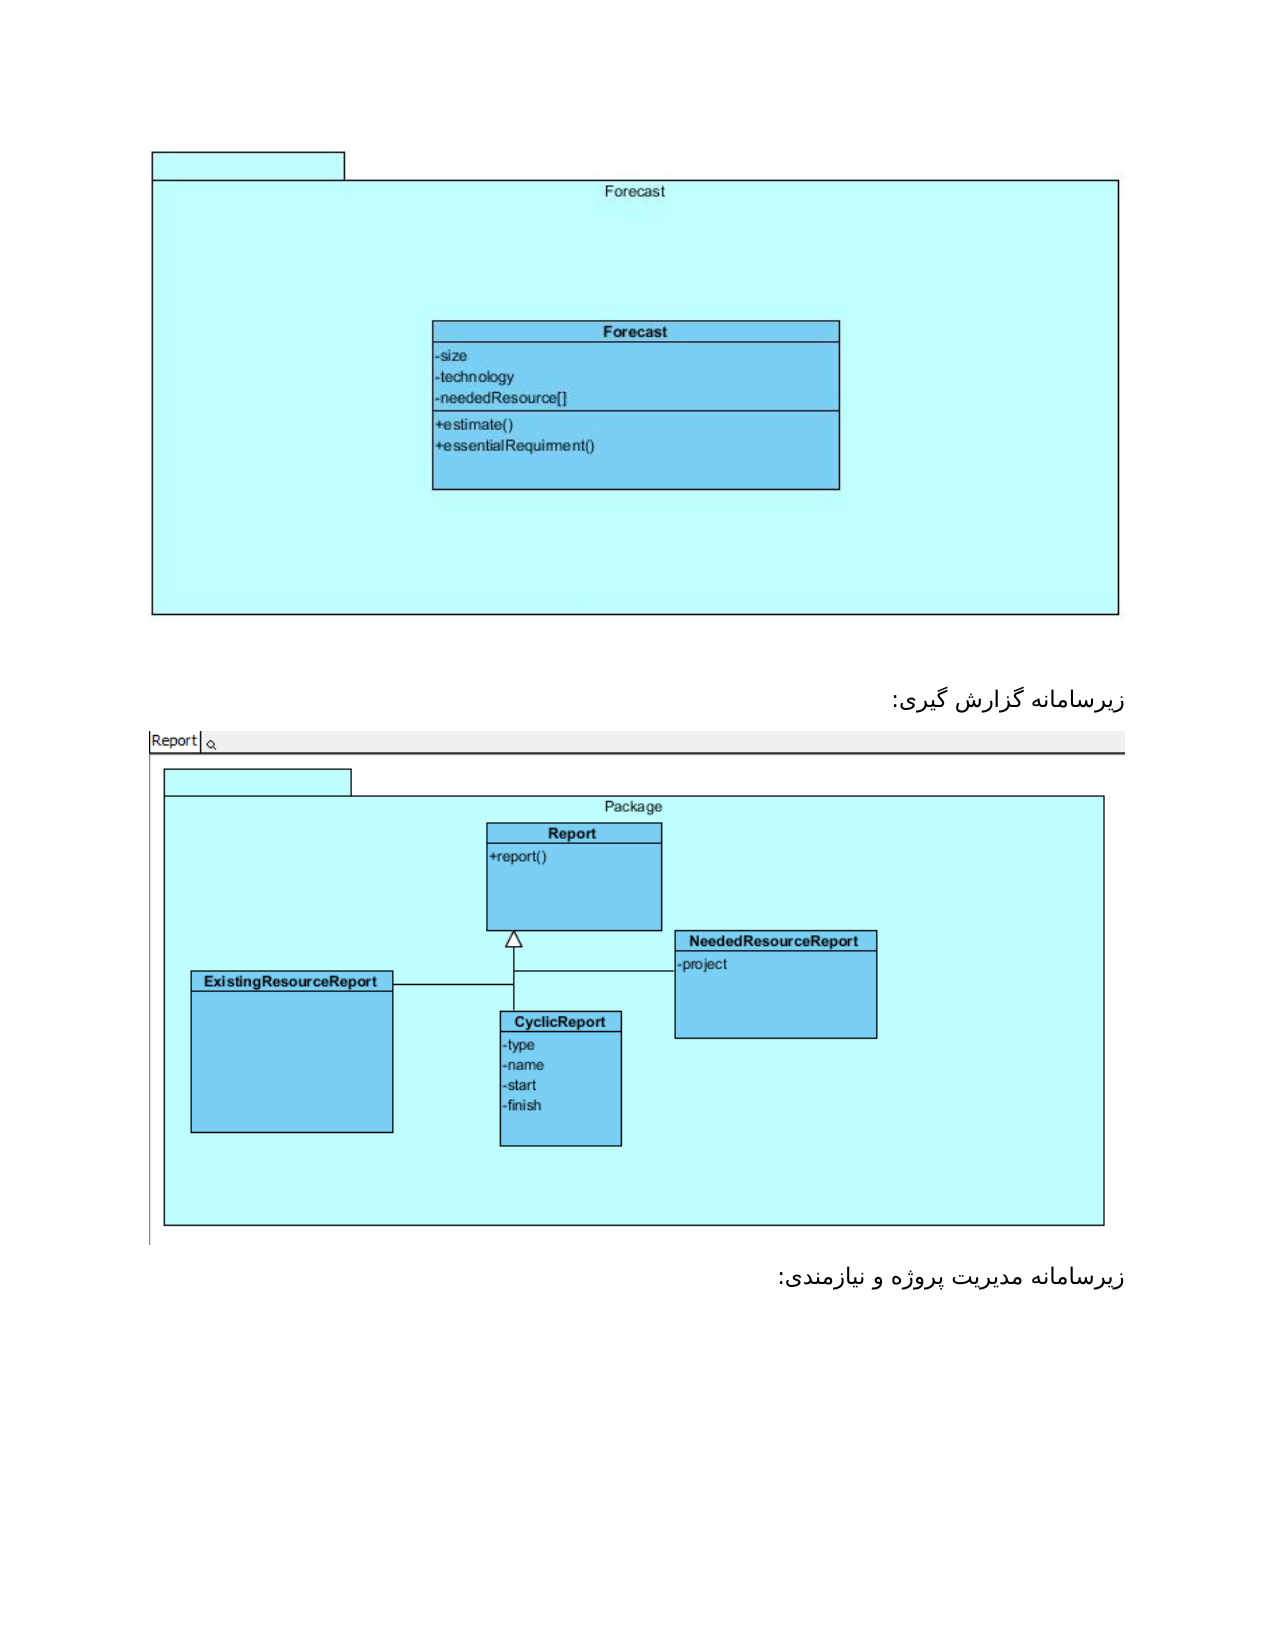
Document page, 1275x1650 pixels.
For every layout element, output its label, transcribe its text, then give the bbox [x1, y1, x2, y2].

picture [149, 731, 1125, 1245]
text زیرسامانه مدیریت پروژه و نیازمندی: [150, 1263, 1125, 1290]
text زیرسامانه گزارش گیری: [150, 686, 1125, 713]
picture [150, 150, 1125, 621]
